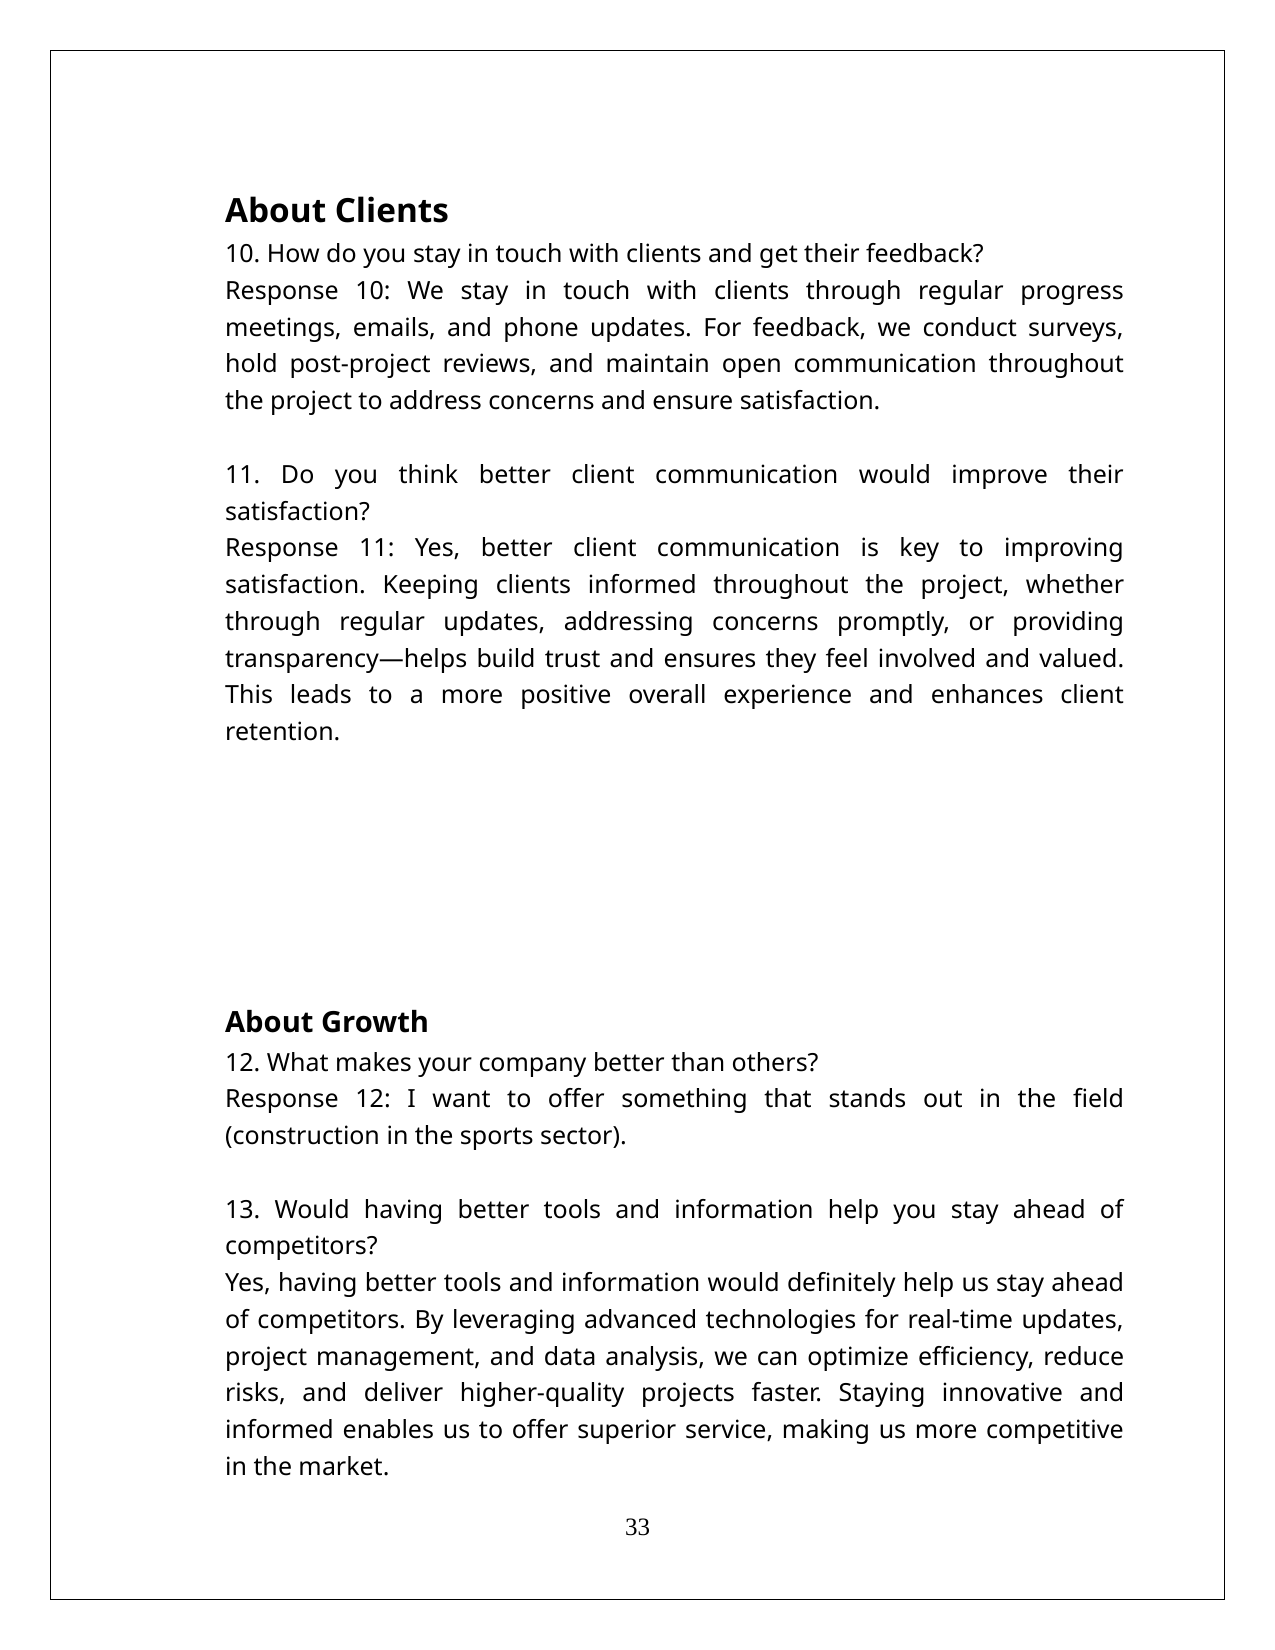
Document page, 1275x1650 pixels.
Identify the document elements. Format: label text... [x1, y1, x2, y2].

list 11. Do you think better client communication would improve their satisfaction? [225, 456, 1125, 527]
list About Clients [225, 187, 1125, 232]
list Response 10: We stay in touch with clients through regular progress meetings, emails, and phone updates. For feedback, we conduct surveys, hold post-project reviews, and maintain open communication throughout the project to address concerns and ensure satisfaction. [225, 272, 1125, 417]
list About Growth [225, 1001, 1125, 1041]
list Response 11: Yes, better client communication is key to improving satisfaction. Keeping clients informed throughout the project, whether through regular updates, addressing concerns promptly, or providing transparency—helps build trust and ensures they feel involved and valued. This leads to a more positive overall experience and enhances client retention. [225, 530, 1125, 748]
list 13. Would having better tools and information help you stay ahead of competitors? [225, 1191, 1125, 1262]
list Yes, having better tools and information would definitely help us stay ahead of competitors. By leveraging advanced technologies for real-time updates, project management, and data analysis, we can optimize efficiency, reduce risks, and deliver higher-quality projects faster. Staying innovative and informed enables us to offer superior service, making us more competitive in the market. [225, 1265, 1125, 1483]
list 10. How do you stay in touch with clients and get their feedback? [225, 236, 1125, 270]
list 12. What makes your company better than others? [225, 1044, 1125, 1078]
list Response 12: I want to offer something that stands out in the field (construction in the sports sector). [225, 1081, 1125, 1152]
